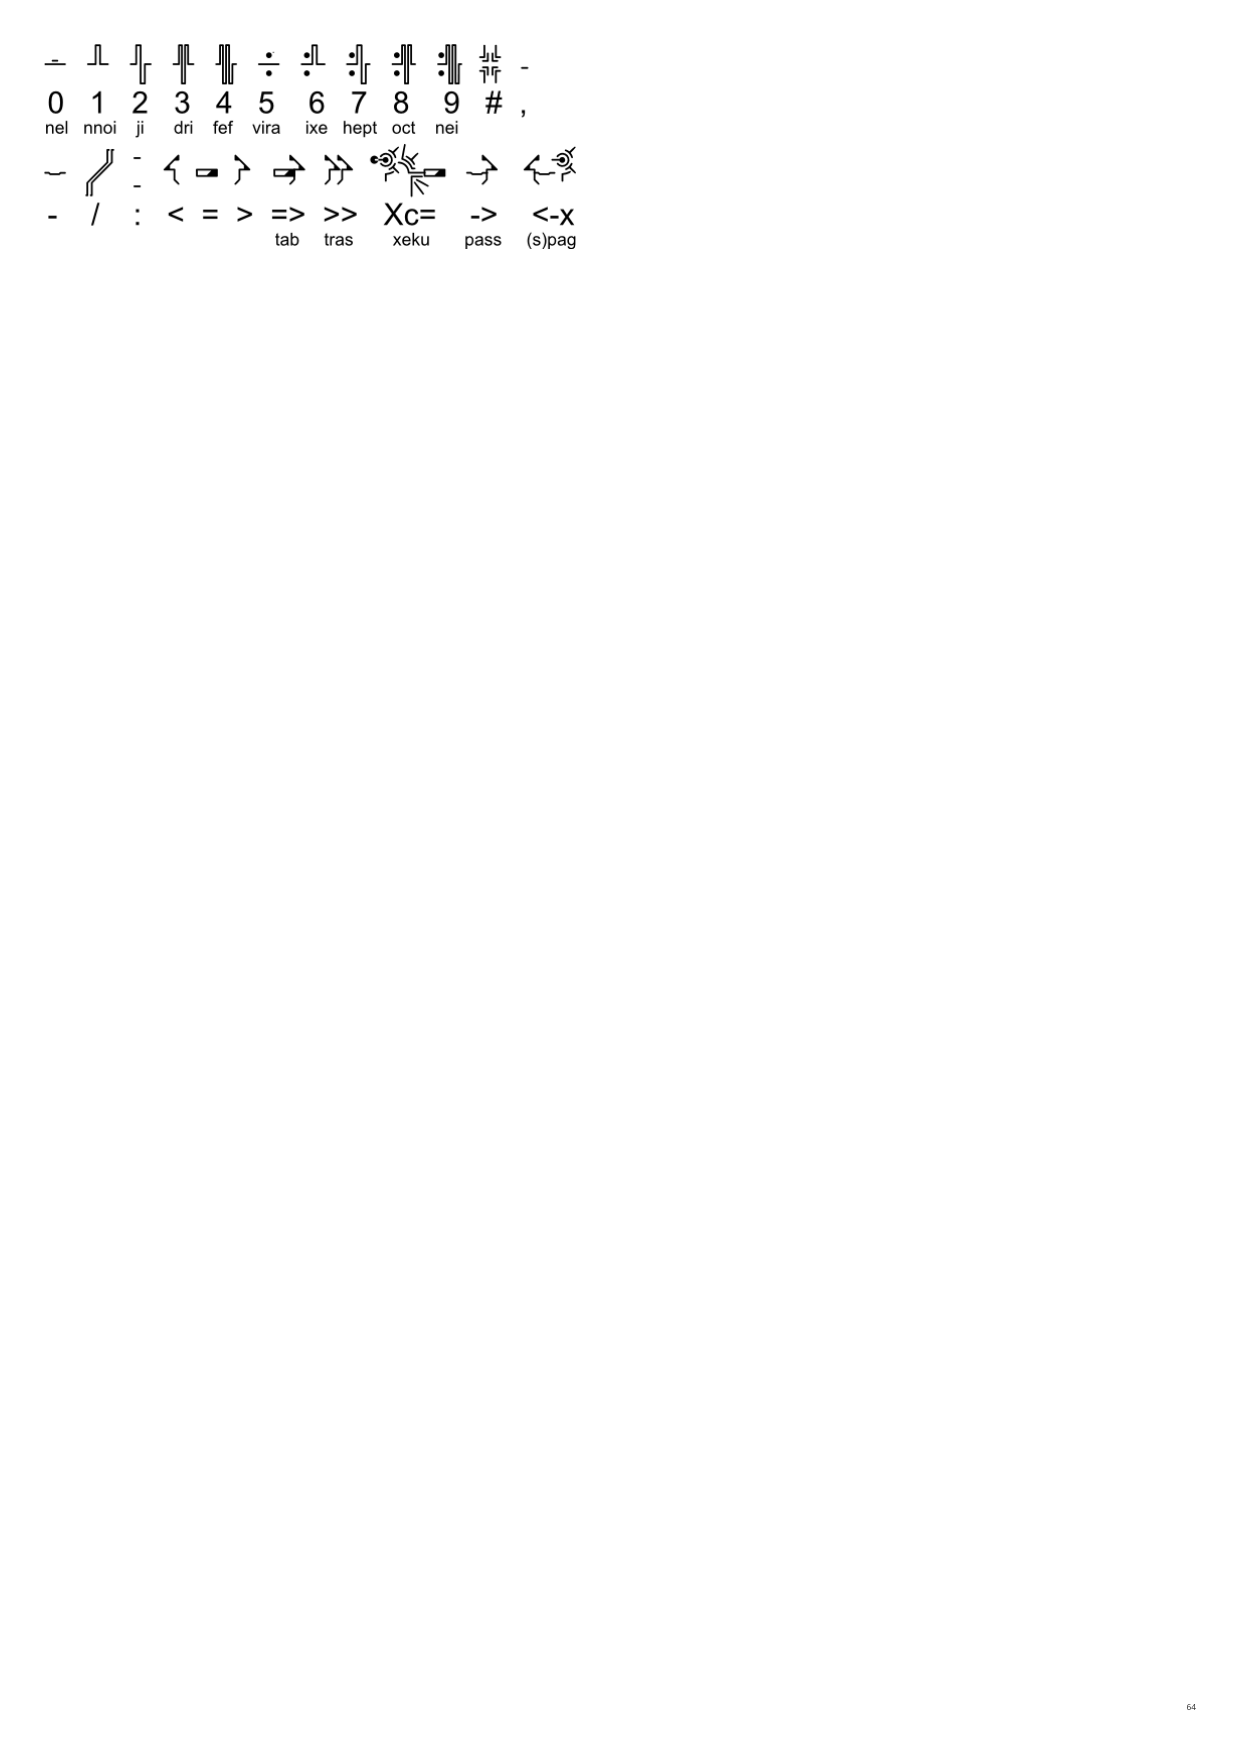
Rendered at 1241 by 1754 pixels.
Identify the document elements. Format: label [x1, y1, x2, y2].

picture [44, 44, 576, 249]
